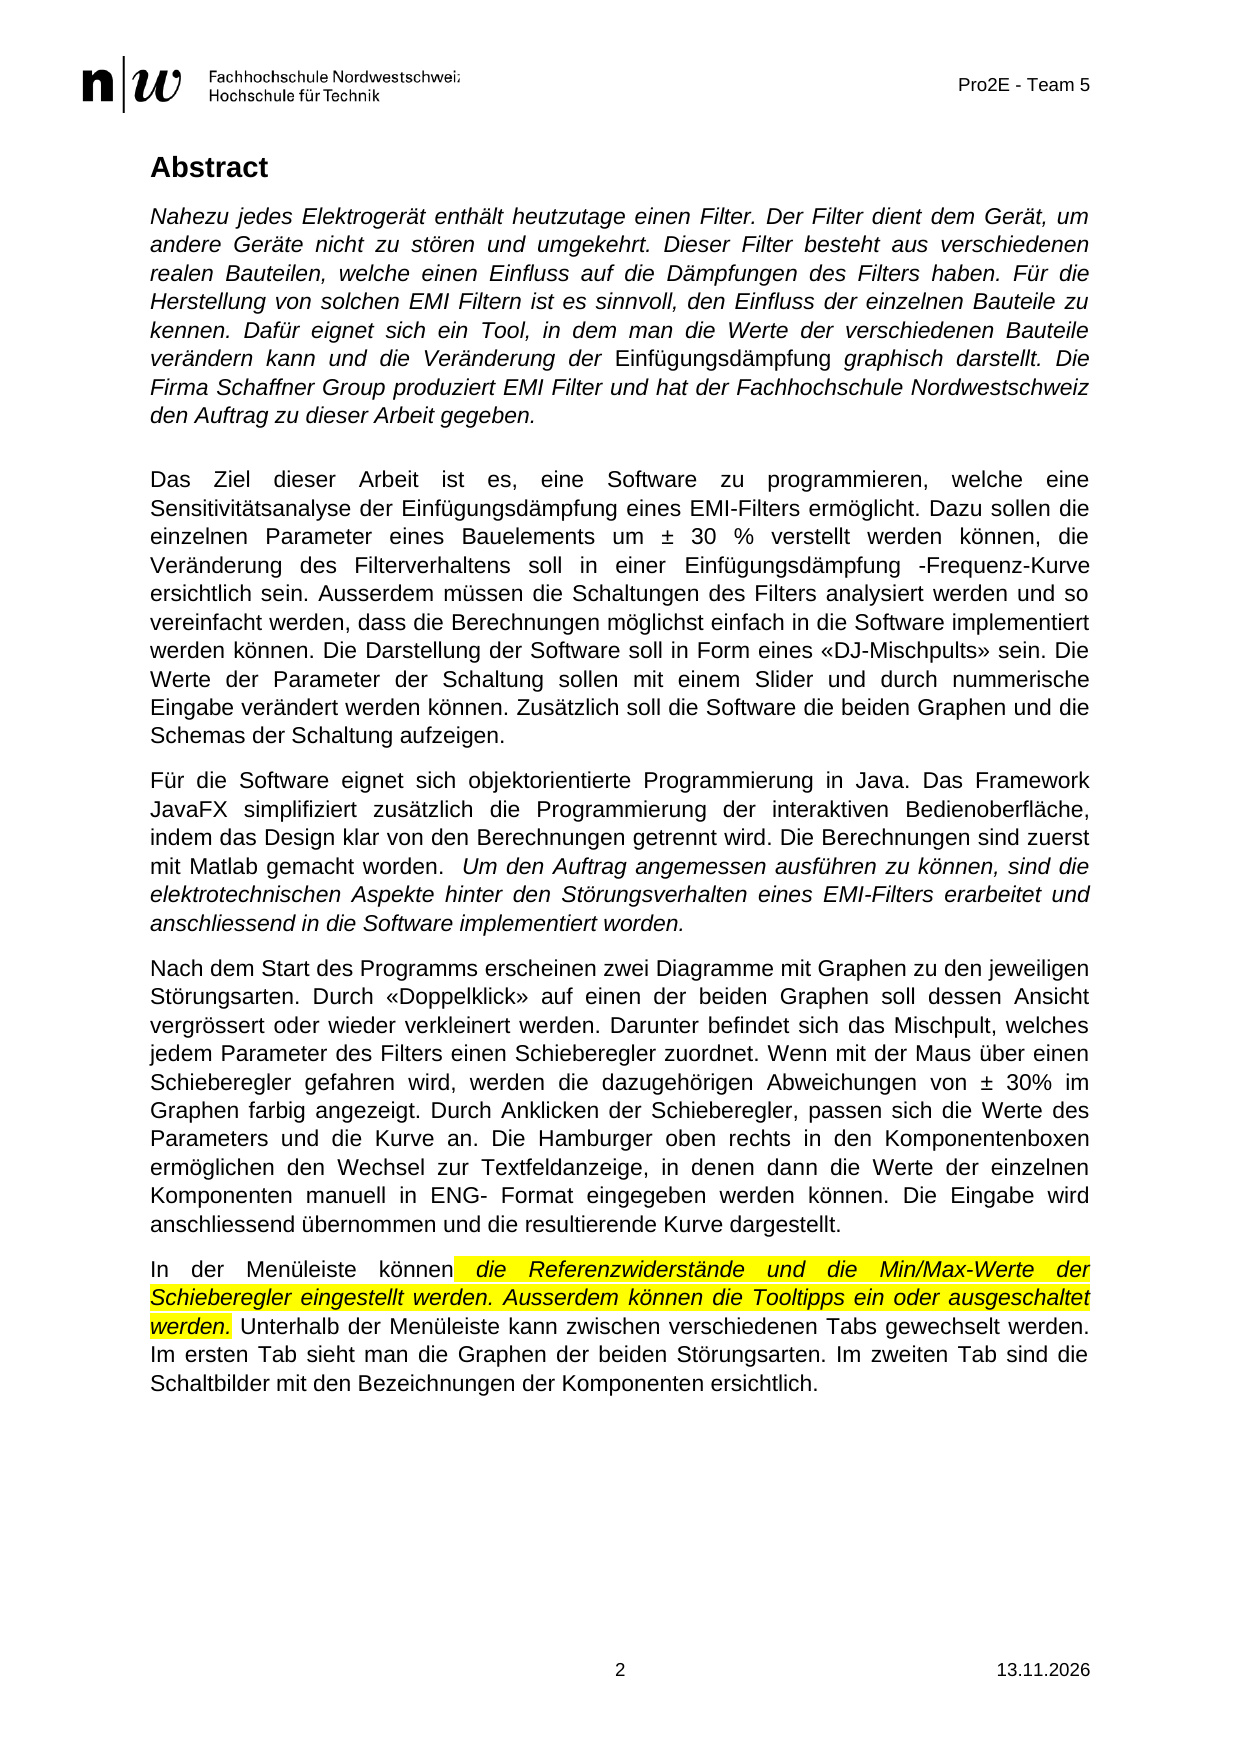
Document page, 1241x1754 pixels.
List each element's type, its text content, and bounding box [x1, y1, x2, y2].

text Das Ziel dieser Arbeit ist es, eine Software zu programmieren, welche eine Sensitivitätsanalyse der Einfügungsdämpfung eines EMI-Filters ermöglicht. Dazu sollen die einzelnen Parameter eines Bauelements um ± 30 % verstellt werden können, die Veränderung des Filterverhaltens soll in einer Einfügungsdämpfung -Frequenz-Kurve ersichtlich sein. Ausserdem müssen die Schaltungen des Filters analysiert werden und so vereinfacht werden, dass die Berechnungen möglichst einfach in die Software implementiert werden können. Die Darstellung der Software soll in Form eines «DJ-Mischpults» sein. Die Werte der Parameter der Schaltung sollen mit einem Slider und durch nummerische Eingabe verändert werden können. Zusätzlich soll die Software die beiden Graphen und die Schemas der Schaltung aufzeigen. [150, 466, 1090, 749]
picture [81, 56, 460, 113]
text Nach dem Start des Programms erscheinen zwei Diagramme mit Graphen zu den jeweiligen Störungsarten. Durch «Doppelklick» auf einen der beiden Graphen soll dessen Ansicht vergrössert oder wieder verkleinert werden. Darunter befindet sich das Mischpult, welches jedem Parameter des Filters einen Schieberegler zuordnet. Wenn mit der Maus über einen Schieberegler gefahren wird, werden die dazugehörigen Abweichungen von ± 30% im Graphen farbig angezeigt. Durch Anklicken der Schieberegler, passen sich die Werte des Parameters und die Kurve an. Die Hamburger oben rechts in den Komponentenboxen ermöglichen den Wechsel zur Textfeldanzeige, in denen dann die Werte der einzelnen Komponenten manuell in ENG- Format eingegeben werden können. Die Eingabe wird anschliessend übernommen und die resultierende Kurve dargestellt. [150, 955, 1090, 1237]
text In der Menüleiste können die Referenzwiderstände und die Min/Max-Werte der Schieberegler eingestellt werden. Ausserdem können die Tooltipps ein oder ausgeschaltet werden. Unterhalb der Menüleiste kann zwischen verschiedenen Tabs gewechselt werden. Im ersten Tab sieht man die Graphen der beiden Störungsarten. Im zweiten Tab sind die Schaltbilder mit den Bezeichnungen der Komponenten ersichtlich. [150, 1256, 1090, 1284]
text Nahezu jedes Elektrogerät enthält heutzutage einen Filter. Der Filter dient dem Gerät, um andere Geräte nicht zu stören und umgekehrt. Dieser Filter besteht aus verschiedenen realen Bauteilen, welche einen Einfluss auf die Dämpfungen des Filters haben. Für die Herstellung von solchen EMI Filtern ist es sinnvoll, den Einfluss der einzelnen Bauteile zu kennen. Dafür eignet sich ein Tool, in dem man die Werte der verschiedenen Bauteile verändern kann und die Veränderung der Einfügungsdämpfung graphisch darstellt. Die Firma Schaffner Group produziert EMI Filter und hat der Fachhochschule Nordwestschweiz den Auftrag zu dieser Arbeit gegeben. [150, 203, 1090, 428]
text In der Menüleiste können die Referenzwiderstände und die Min/Max-Werte der Schieberegler eingestellt werden. Ausserdem können die Tooltipps ein oder ausgeschaltet werden. Unterhalb der Menüleiste kann zwischen verschiedenen Tabs gewechselt werden. Im ersten Tab sieht man die Graphen der beiden Störungsarten. Im zweiten Tab sind die Schaltbilder mit den Bezeichnungen der Komponenten ersichtlich. [150, 1311, 1090, 1396]
text Für die Software eignet sich objektorientierte Programmierung in Java. Das Framework JavaFX simplifiziert zusätzlich die Programmierung der interaktiven Bedienoberfläche, indem das Design klar von den Berechnungen getrennt wird. Die Berechnungen sind zuerst mit Matlab gemacht worden. Um den Auftrag angemessen ausführen zu können, sind die elektrotechnischen Aspekte hinter den Störungsverhalten eines EMI-Filters erarbeitet und anschliessend in die Software implementiert worden. [150, 767, 1090, 936]
text Abstract [150, 150, 1090, 183]
